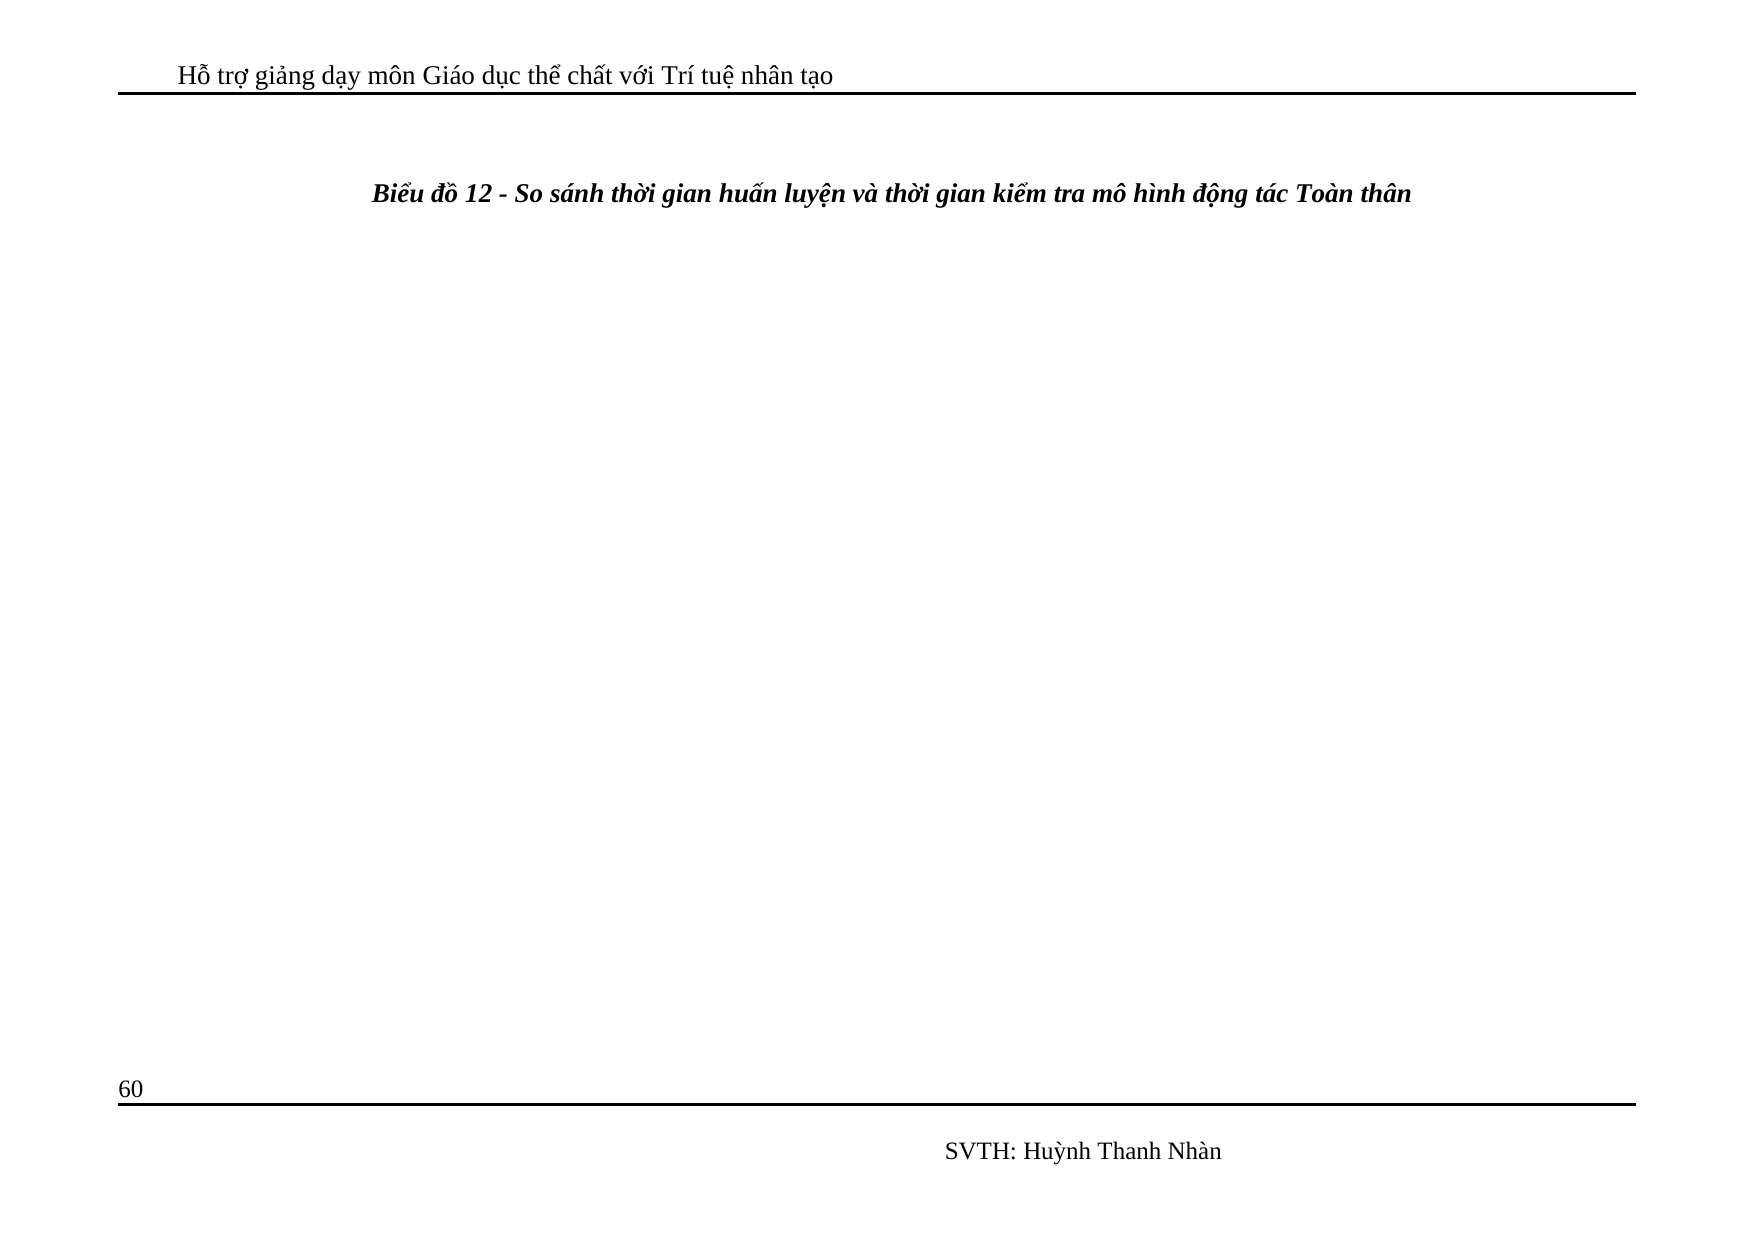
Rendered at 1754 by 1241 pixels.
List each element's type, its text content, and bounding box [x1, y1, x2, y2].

text Biểu đồ 12 - So sánh thời gian huấn luyện và thời gian kiểm tra mô hình động tác Toàn thân [118, 177, 1636, 208]
